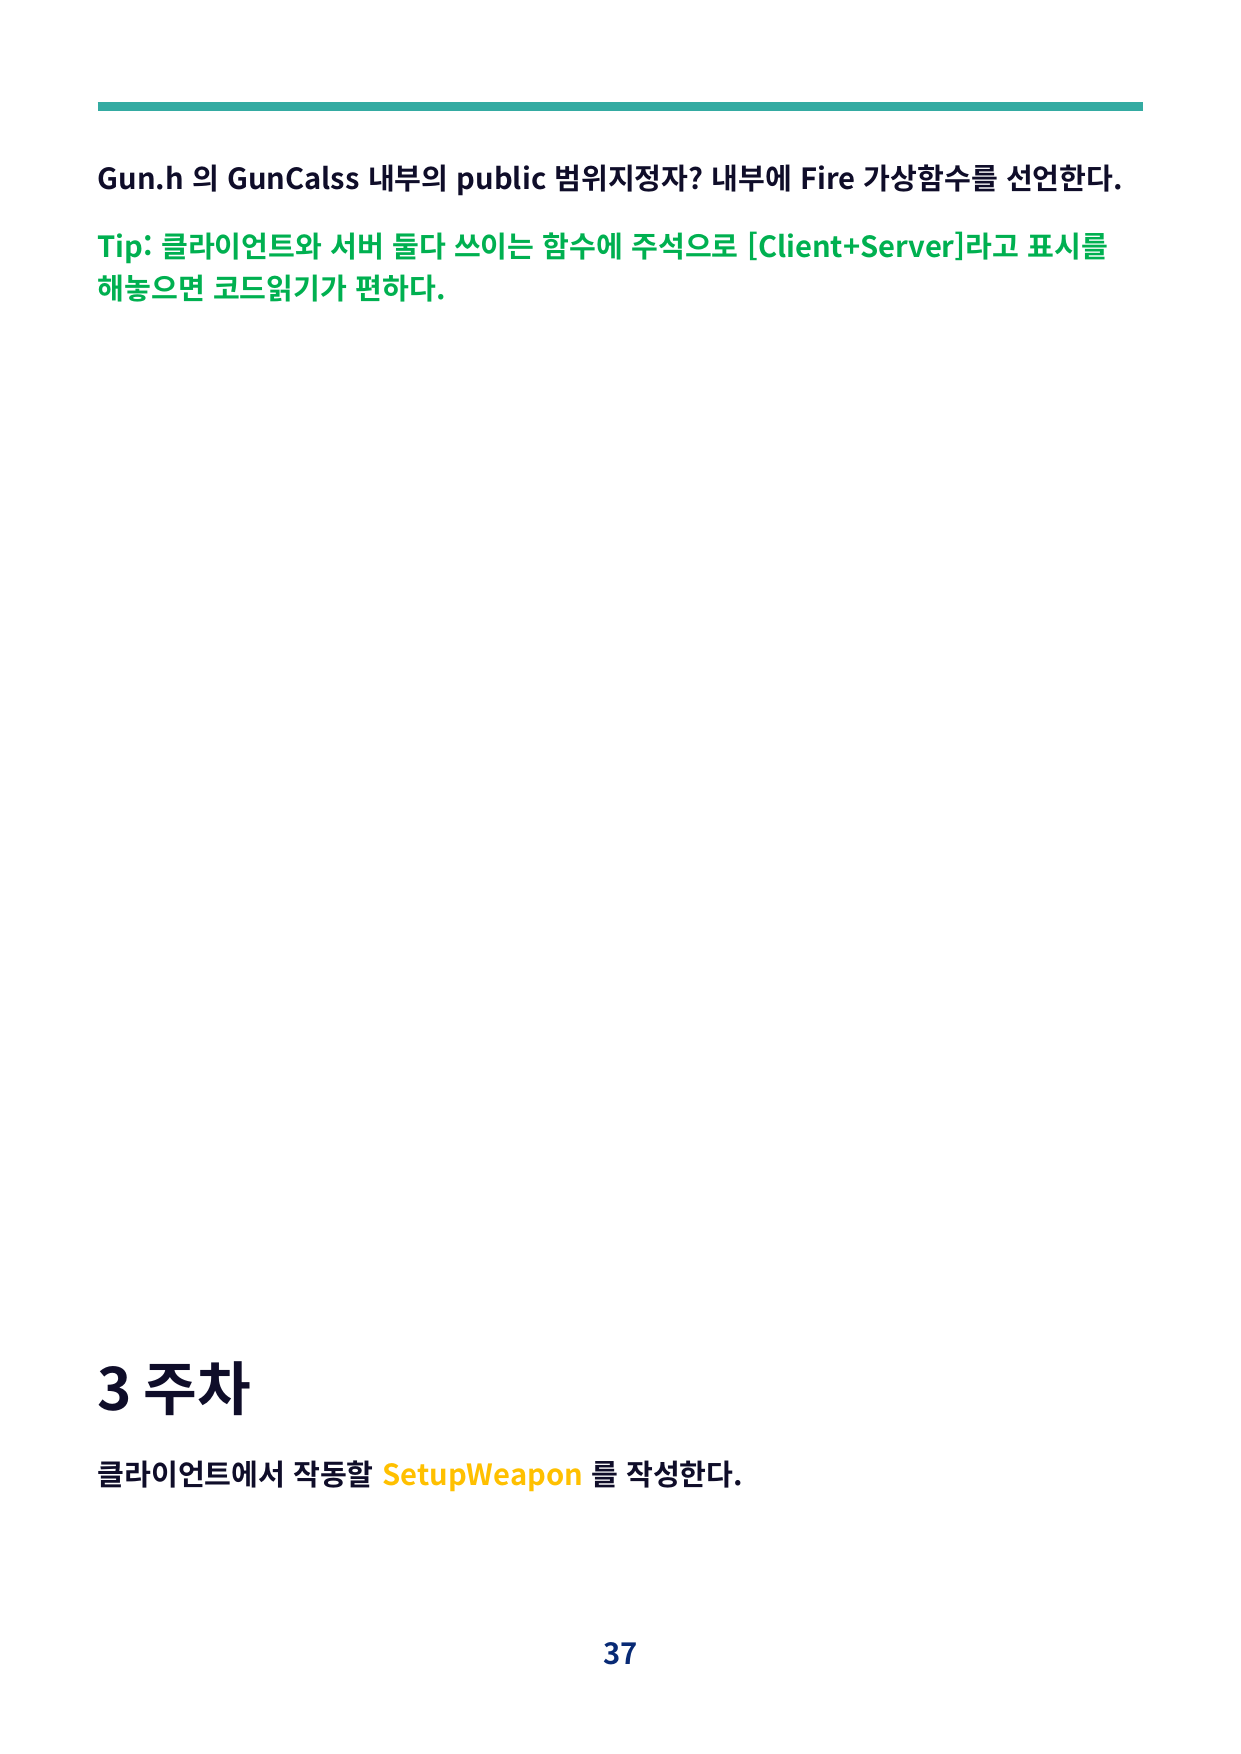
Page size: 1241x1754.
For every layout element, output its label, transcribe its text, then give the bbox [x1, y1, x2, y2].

subtitle Gun.h 의 GunCalss 내부의 public 범위지정자? 내부에 Fire 가상함수를 선언한다. [97, 156, 1143, 198]
subtitle 클라이언트에서 작동할 SetupWeapon 를 작성한다. [97, 1452, 1143, 1494]
subtitle 3주차 [97, 1342, 1143, 1427]
subtitle Tip: 클라이언트와 서버 둘다 쓰이는 함수에 주석으로 [Client+Server]라고 표시를 해놓으면 코드읽기가 편하다. [97, 223, 1143, 308]
